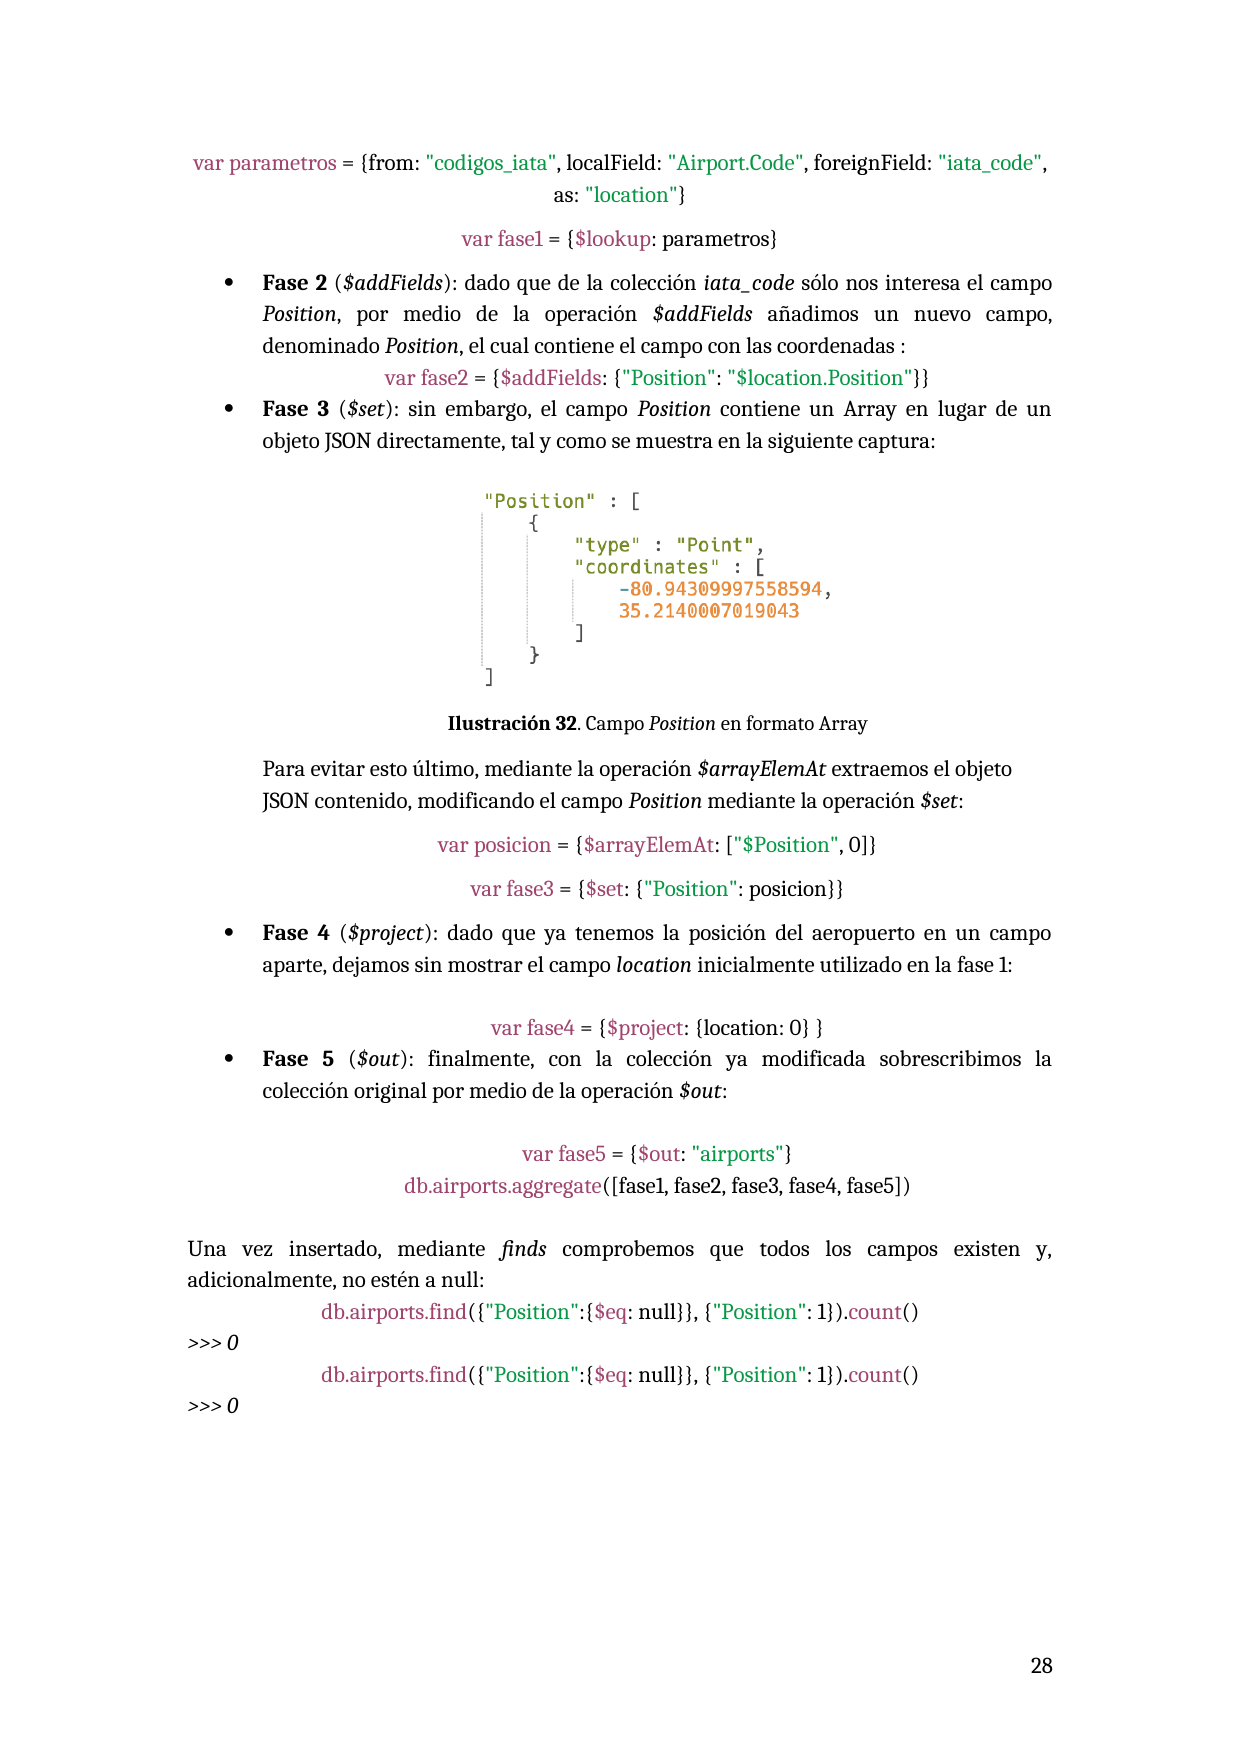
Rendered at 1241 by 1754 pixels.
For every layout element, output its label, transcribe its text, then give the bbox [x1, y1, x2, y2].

list Una vez insertado, mediante finds comprobemos que todos los campos existen y, adicionalmente, no estén a null: [187, 1236, 1053, 1293]
list >>> 0 [187, 1393, 1053, 1420]
text var fase3 = {$set: {"Position": posicion}} [262, 876, 1053, 902]
list db.airports.find({"Position":{$eq: null}}, {"Position": 1}).count() [187, 1299, 1053, 1325]
text var parametros = {from: "codigos_iata", localField: "Airport.Code", foreignField: "iata_code", as: "location"} [187, 150, 1053, 208]
list var fase2 = {$addFields: {"Position": "$location.Position"}} [262, 364, 1053, 391]
list >>> 0 [187, 1330, 1053, 1357]
picture [476, 490, 839, 694]
list Fase 3 ($set): sin embargo, el campo Position contiene un Array en lugar de un objeto JSON directamente, tal y como se muestra en la siguiente captura: [225, 396, 1053, 454]
list db.airports.find({"Position":{$eq: null}}, {"Position": 1}).count() [187, 1362, 1053, 1388]
text var posicion = {$arrayElemAt: ["$Position", 0]} [262, 832, 1053, 858]
list Fase 4 ($project): dado que ya tenemos la posición del aeropuerto en un campo aparte, dejamos sin mostrar el campo location inicialmente utilizado en la fase 1: [225, 920, 1053, 978]
list Fase 2 ($addFields): dado que de la colección iata_code sólo nos interesa el campo Position, por medio de la operación $addFields añadimos un nuevo campo, denominado Position, el cual contiene el campo con las coordenadas : [225, 270, 1053, 359]
text var fase1 = {$lookup: parametros} [187, 226, 1053, 252]
text Ilustración 32. Campo Position en formato Array [262, 711, 1053, 735]
list var fase4 = {$project: {location: 0} } [262, 1014, 1053, 1041]
text Para evitar esto último, mediante la operación $arrayElemAt extraemos el objeto JSON contenido, modificando el campo Position mediante la operación $set: [262, 756, 1053, 814]
list Fase 5 ($out): finalmente, con la colección ya modificada sobrescribimos la colección original por medio de la operación $out: [225, 1046, 1053, 1104]
list var fase5 = {$out: "airports"} [262, 1141, 1053, 1167]
list db.airports.aggregate([fase1, fase2, fase3, fase4, fase5]) [262, 1172, 1053, 1199]
